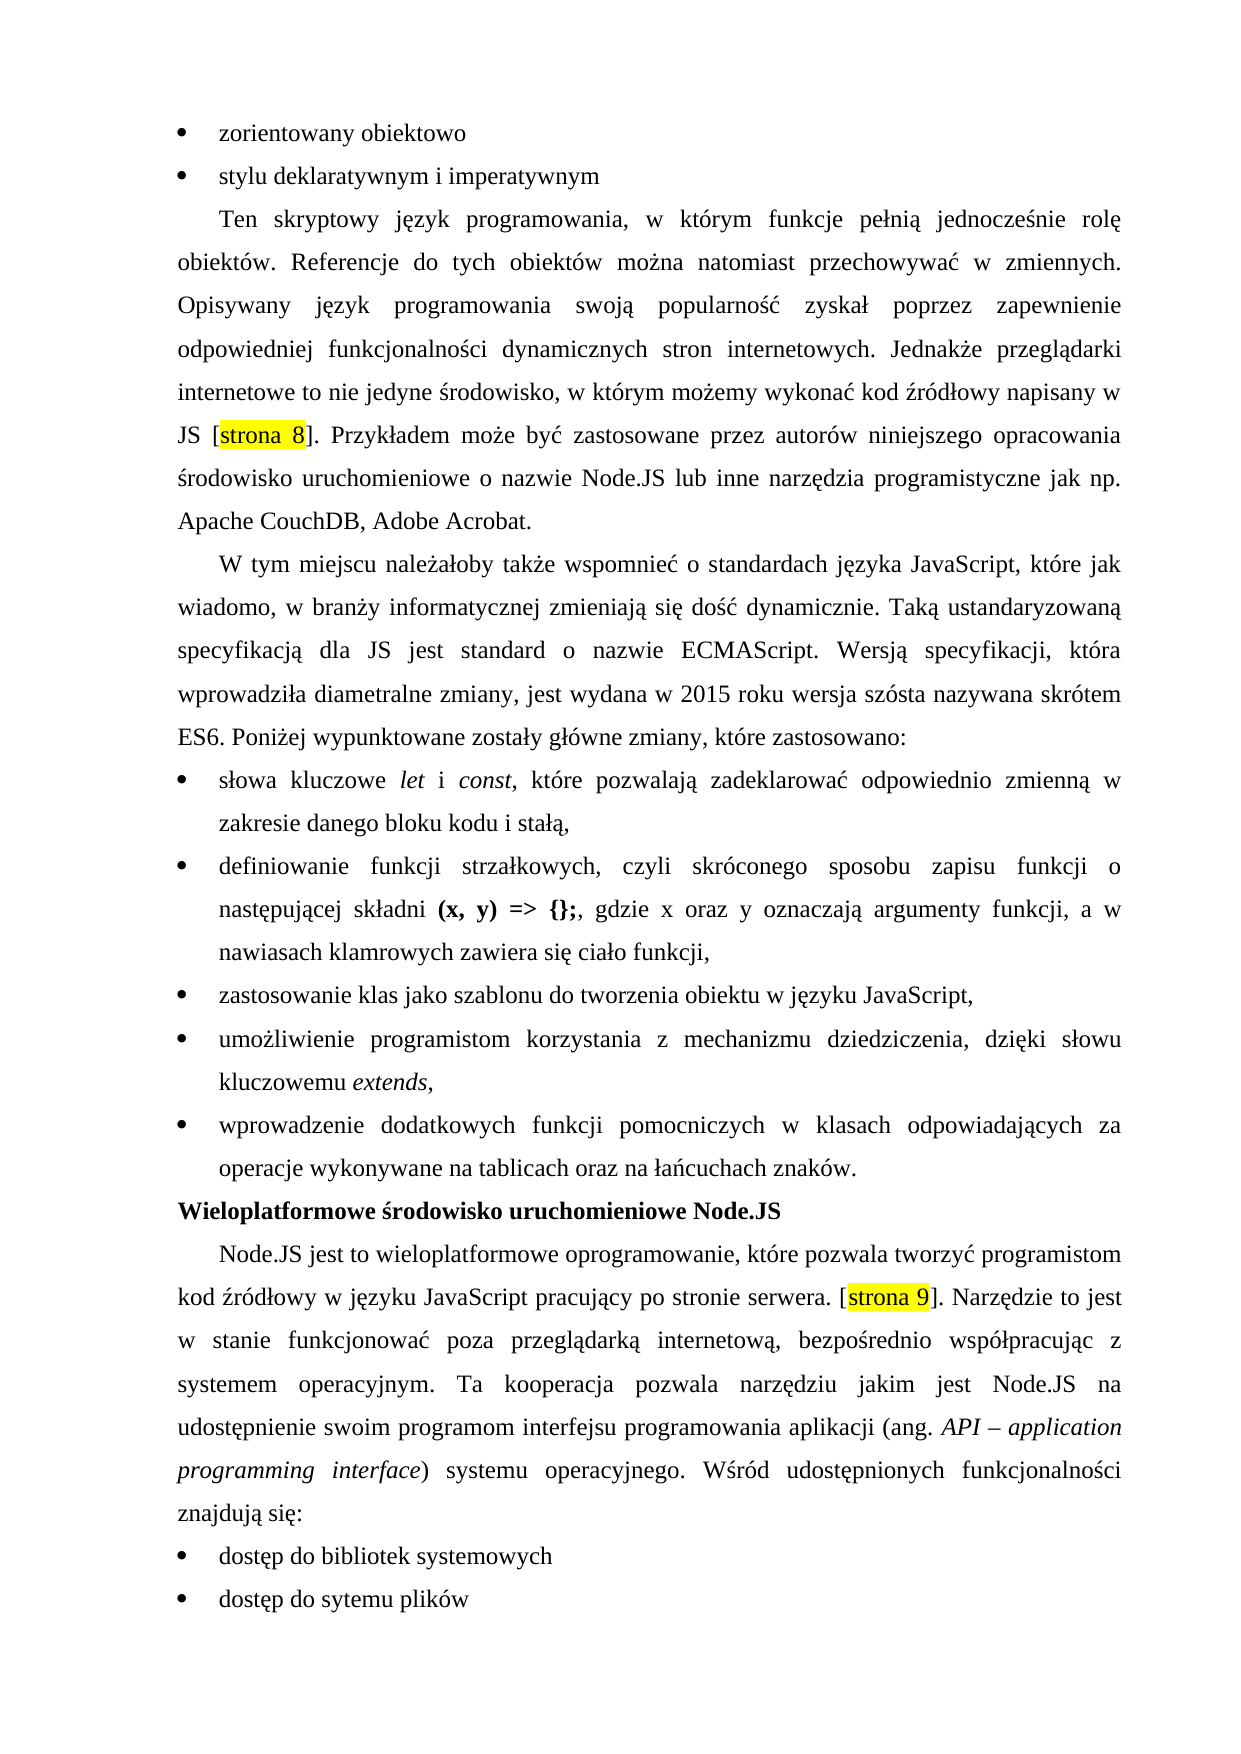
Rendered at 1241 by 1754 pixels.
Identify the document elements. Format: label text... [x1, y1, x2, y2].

list definiowanie funkcji strzałkowych, czyli skróconego sposobu zapisu funkcji o następującej składni (x, y) => {};, gdzie x oraz y oznaczają argumenty funkcji, a w nawiasach klamrowych zawiera się ciało funkcji, [177, 851, 1122, 966]
list zorientowany obiektowo [177, 118, 1122, 147]
list słowa kluczowe let i const, które pozwalają zadeklarować odpowiednio zmienną w zakresie danego bloku kodu i stałą, [177, 765, 1122, 837]
text W tym miejscu należałoby także wspomnieć o standardach języka JavaScript, które jak wiadomo, w branży informatycznej zmieniają się dość dynamicznie. Taką ustandaryzowaną specyfikacją dla JS jest standard o nazwie ECMAScript. Wersją specyfikacji, która wprowadziła diametralne zmiany, jest wydana w 2015 roku wersja szósta nazywana skrótem ES6. Poniżej wypunktowane zostały główne zmiany, które zastosowano: [177, 549, 1122, 751]
list zastosowanie klas jako szablonu do tworzenia obiektu w języku JavaScript, [177, 981, 1122, 1009]
text Ten skryptowy język programowania, w którym funkcje pełnią jednocześnie rolę obiektów. Referencje do tych obiektów można natomiast przechowywać w zmiennych. Opisywany język programowania swoją popularność zyskał poprzez zapewnienie odpowiedniej funkcjonalności dynamicznych stron internetowych. Jednakże przeglądarki internetowe to nie jedyne środowisko, w którym możemy wykonać kod źródłowy napisany w JS [strona 8]. Przykładem może być zastosowane przez autorów niniejszego opracowania środowisko uruchomieniowe o nazwie Node.JS lub inne narzędzia programistyczne jak np. Apache CouchDB, Adobe Acrobat. [177, 204, 1122, 535]
list umożliwienie programistom korzystania z mechanizmu dziedziczenia, dzięki słowu kluczowemu extends, [177, 1024, 1122, 1096]
text Wieloplatformowe środowisko uruchomieniowe Node.JS [177, 1196, 1122, 1225]
list stylu deklaratywnym i imperatywnym [177, 161, 1122, 190]
list dostęp do bibliotek systemowych [177, 1541, 1122, 1570]
list dostęp do sytemu plików [177, 1584, 1122, 1613]
text Node.JS jest to wieloplatformowe oprogramowanie, które pozwala tworzyć programistom kod źródłowy w języku JavaScript pracujący po stronie serwera. [strona 9]. Narzędzie to jest w stanie funkcjonować poza przeglądarką internetową, bezpośrednio współpracując z systemem operacyjnym. Ta kooperacja pozwala narzędziu jakim jest Node.JS na udostępnienie swoim programom interfejsu programowania aplikacji (ang. API – application programming interface) systemu operacyjnego. Wśród udostępnionych funkcjonalności znajdują się: [177, 1239, 1122, 1527]
list wprowadzenie dodatkowych funkcji pomocniczych w klasach odpowiadających za operacje wykonywane na tablicach oraz na łańcuchach znaków. [177, 1110, 1122, 1182]
